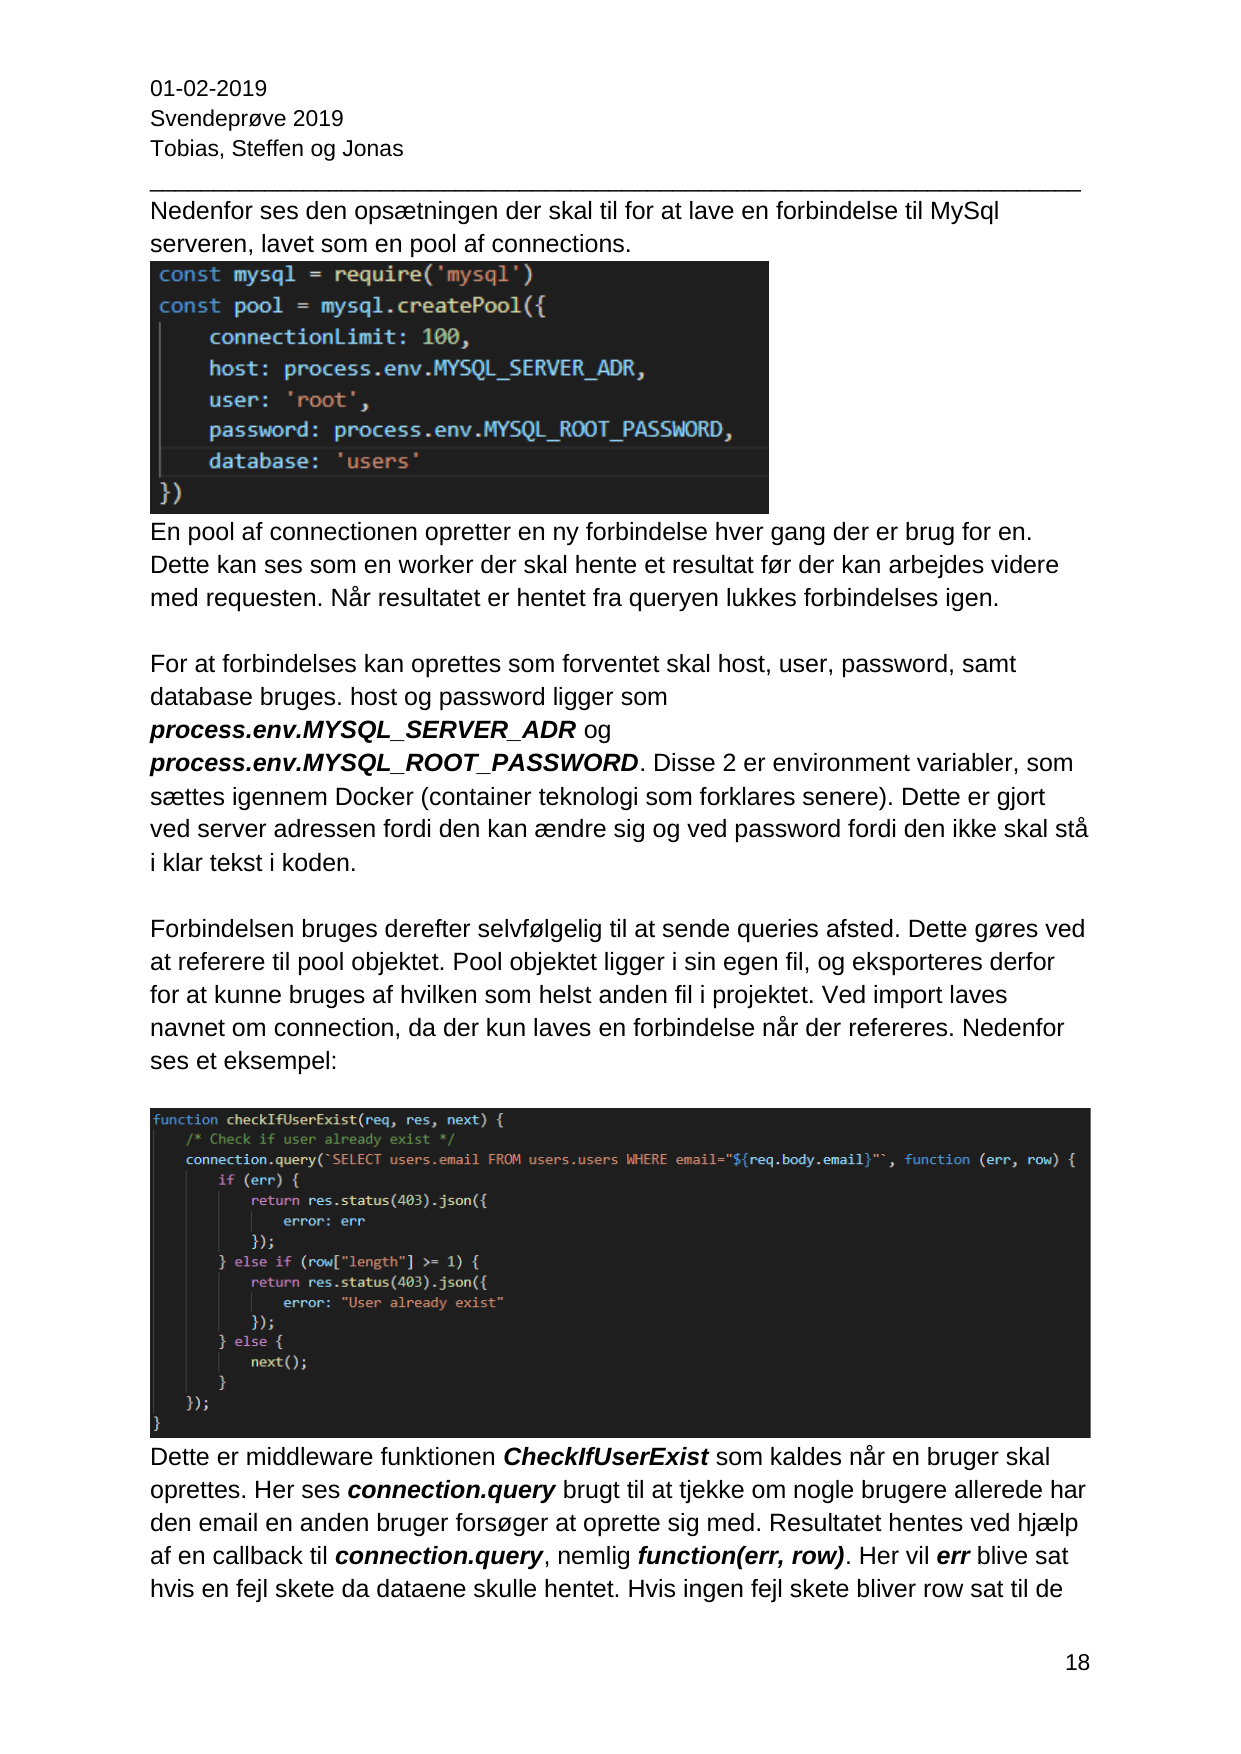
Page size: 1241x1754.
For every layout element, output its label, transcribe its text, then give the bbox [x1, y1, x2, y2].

picture [150, 1108, 1091, 1438]
text Nedenfor ses den opsætningen der skal til for at lave en forbindelse til MySql serveren, lavet som en pool af connections. [150, 196, 1090, 258]
text Forbindelsen bruges derefter selvfølgelig til at sende queries afsted. Dette gøres ved at referere til pool objektet. Pool objektet ligger i sin egen fil, og eksporteres derfor for at kunne bruges af hvilken som helst anden fil i projektet. Ved import laves navnet om connection, da der kun laves en forbindelse når der refereres. Nedenfor ses et eksempel: [150, 913, 1090, 1074]
picture [150, 261, 769, 514]
text For at forbindelses kan oprettes som forventet skal host, user, password, samt database bruges. host og password ligger som process.env.MYSQL_SERVER_ADR og process.env.MYSQL_ROOT_PASSWORD. Disse 2 er environment variabler, som sættes igennem Docker (container teknologi som forklares senere). Dette er gjort ved server adressen fordi den kan ændre sig og ved password fordi den ikke skal stå i klar tekst i koden. [150, 649, 1090, 876]
text En pool af connectionen opretter en ny forbindelse hver gang der er brug for en. Dette kan ses som en worker der skal hente et resultat før der kan arbejdes videre med requesten. Når resultatet er hentet fra queryen lukkes forbindelses igen. [150, 517, 1090, 612]
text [150, 1442, 1090, 1603]
